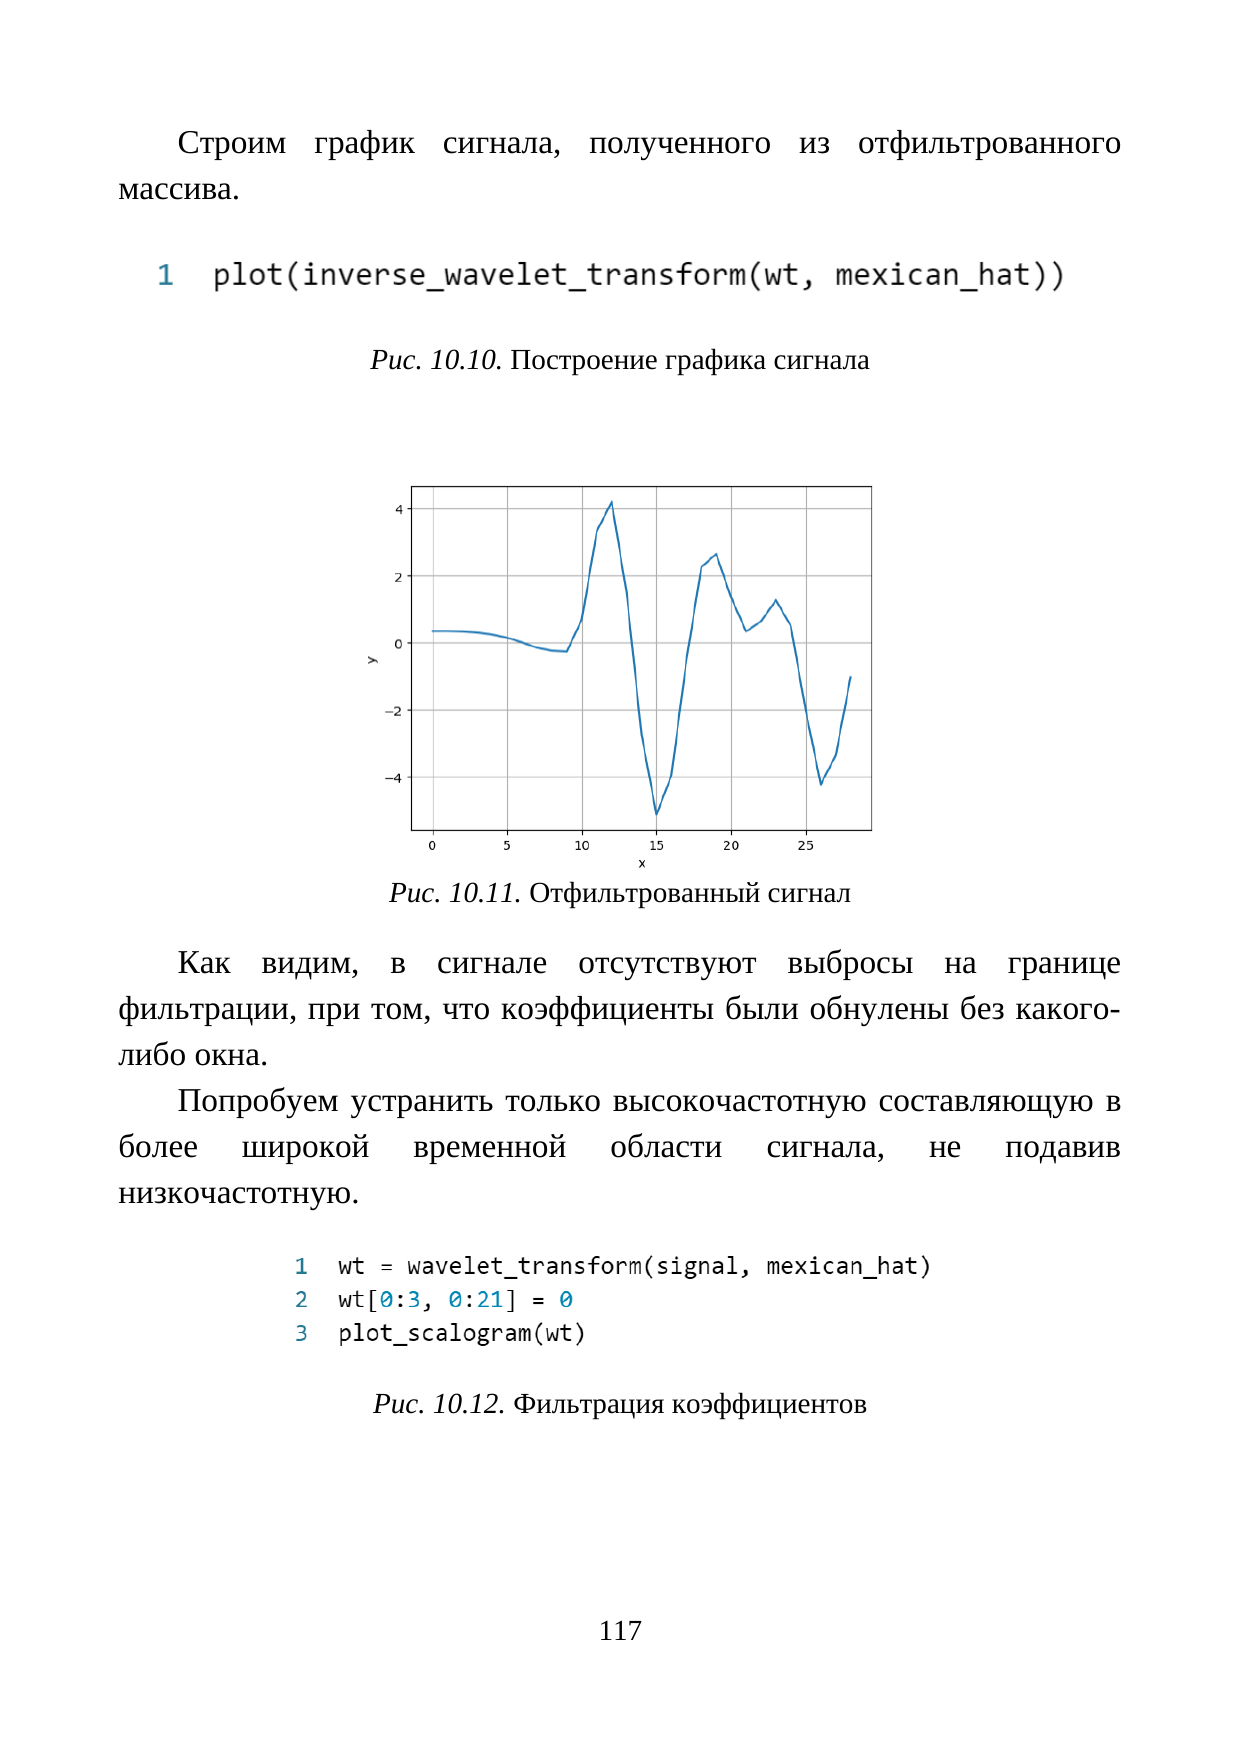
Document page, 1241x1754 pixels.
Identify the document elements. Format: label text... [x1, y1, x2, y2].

picture [118, 214, 1123, 335]
text Строим график сигнала, полученного из отфильтрованного массива. [118, 122, 1122, 206]
text Как видим, в сигнале отсутствуют выбросы на границе фильтрации, при том, что коэффициенты были обнулены без какого-либо окна. [118, 943, 1122, 1073]
text Рис. 10.11. Отфильтрованный сигнал [118, 876, 1122, 909]
text Попробуем устранить только высокочастотную составляющую в более широкой временной области сигнала, не подавив низкочастотную. [118, 1081, 1122, 1211]
picture [264, 1218, 976, 1379]
text Рис. 10.10. Построение графика сигнала [118, 342, 1122, 376]
text Рис. 10.12. Фильтрация коэффициентов [118, 1387, 1122, 1420]
picture [361, 467, 880, 876]
